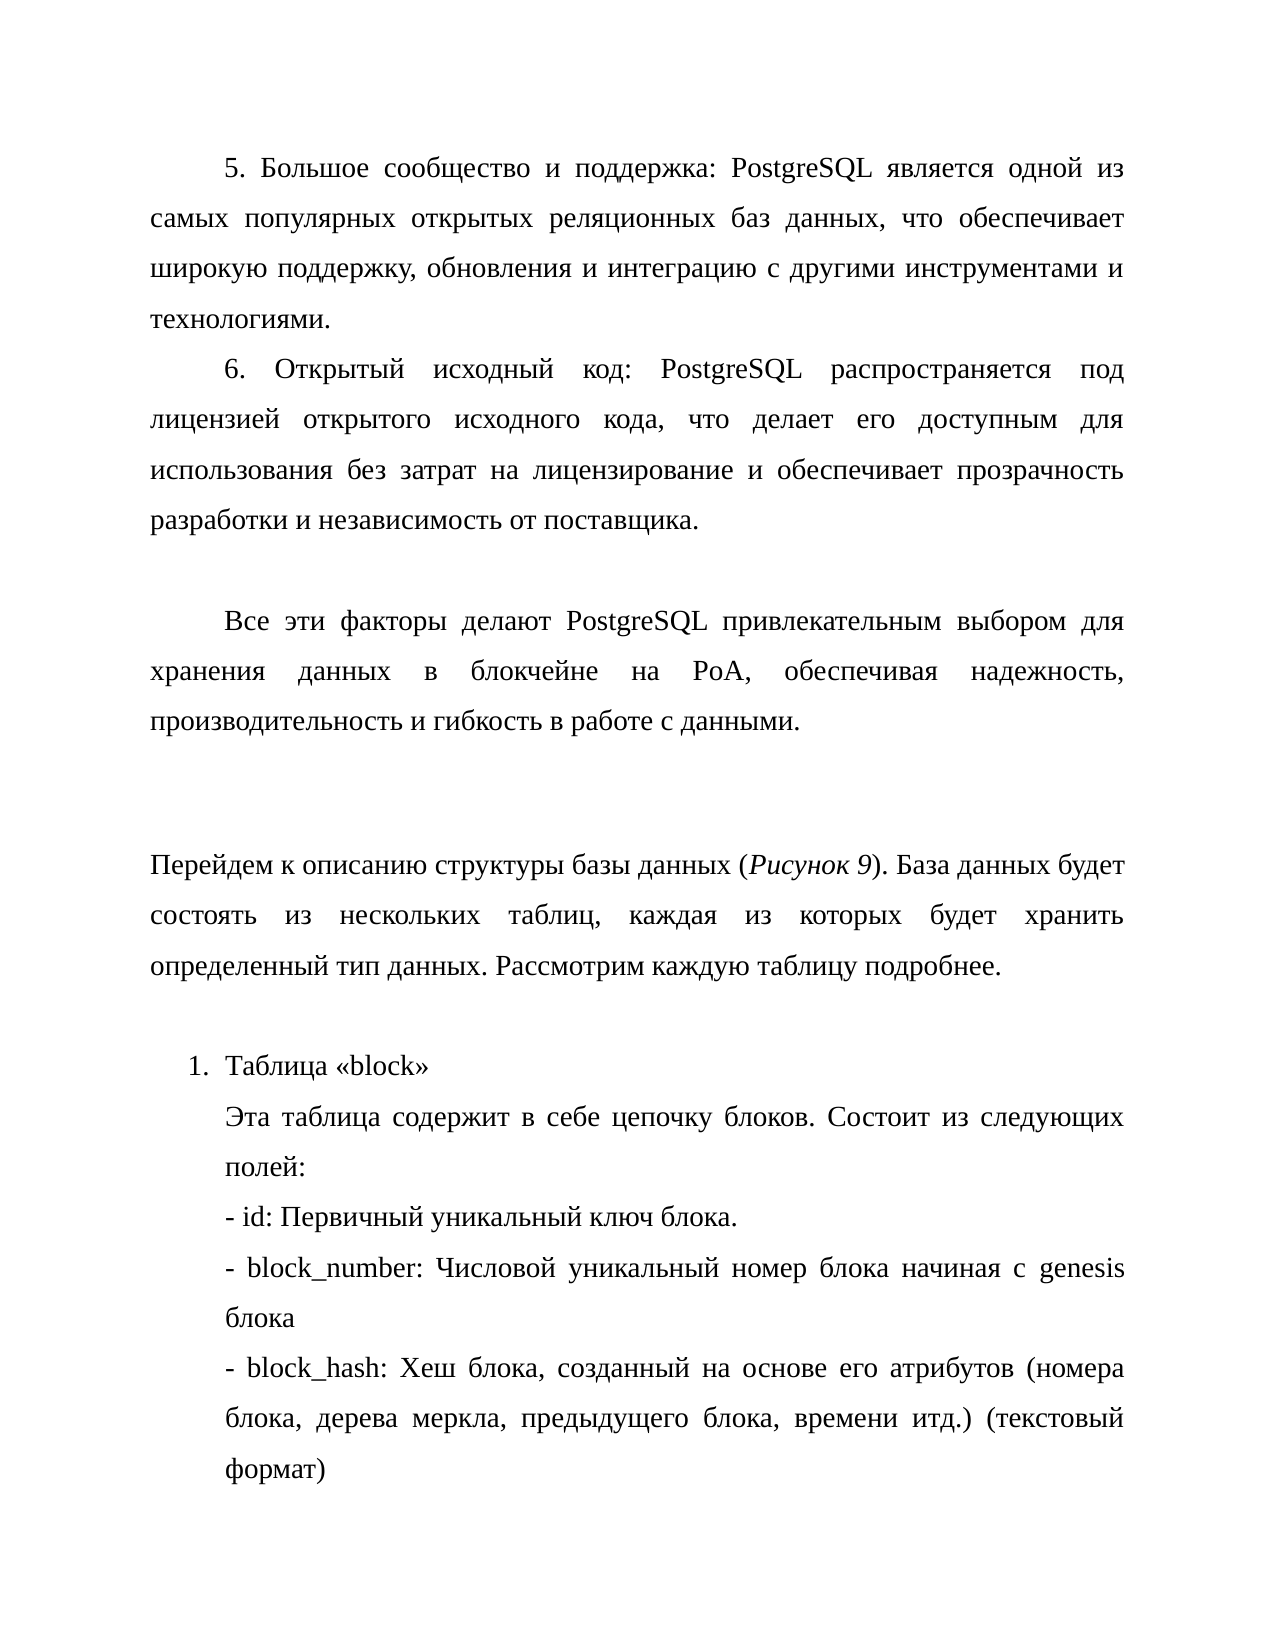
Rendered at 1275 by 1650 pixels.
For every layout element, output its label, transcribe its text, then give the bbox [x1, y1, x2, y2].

text Все эти факторы делают PostgreSQL привлекательным выбором для хранения данных в блокчейне на PoA, обеспечивая надежность, производительность и гибкость в работе с данными. [150, 603, 1125, 737]
text Перейдем к описанию структуры базы данных (Рисунок 9). База данных будет состоять из нескольких таблиц, каждая из которых будет хранить определенный тип данных. Рассмотрим каждую таблицу подробнее. [150, 847, 1125, 981]
list Таблица «block» [187, 1048, 1125, 1082]
list - id: Первичный уникальный ключ блока. [225, 1199, 1125, 1233]
text 5. Большое сообщество и поддержка: PostgreSQL является одной из самых популярных открытых реляционных баз данных, что обеспечивает широкую поддержку, обновления и интеграцию с другими инструментами и технологиями. [150, 150, 1125, 334]
text 6. Открытый исходный код: PostgreSQL распространяется под лицензией открытого исходного кода, что делает его доступным для использования без затрат на лицензирование и обеспечивает прозрачность разработки и независимость от поставщика. [150, 351, 1125, 536]
list Эта таблица содержит в себе цепочку блоков. Состоит из следующих полей: [225, 1099, 1125, 1183]
list - block_hash: Хеш блока, созданный на основе его атрибутов (номера блока, дерева меркла, предыдущего блока, времени итд.) (текстовый формат) [225, 1350, 1125, 1484]
list - block_number: Числовой уникальный номер блока начиная с genesis блока [225, 1250, 1125, 1333]
